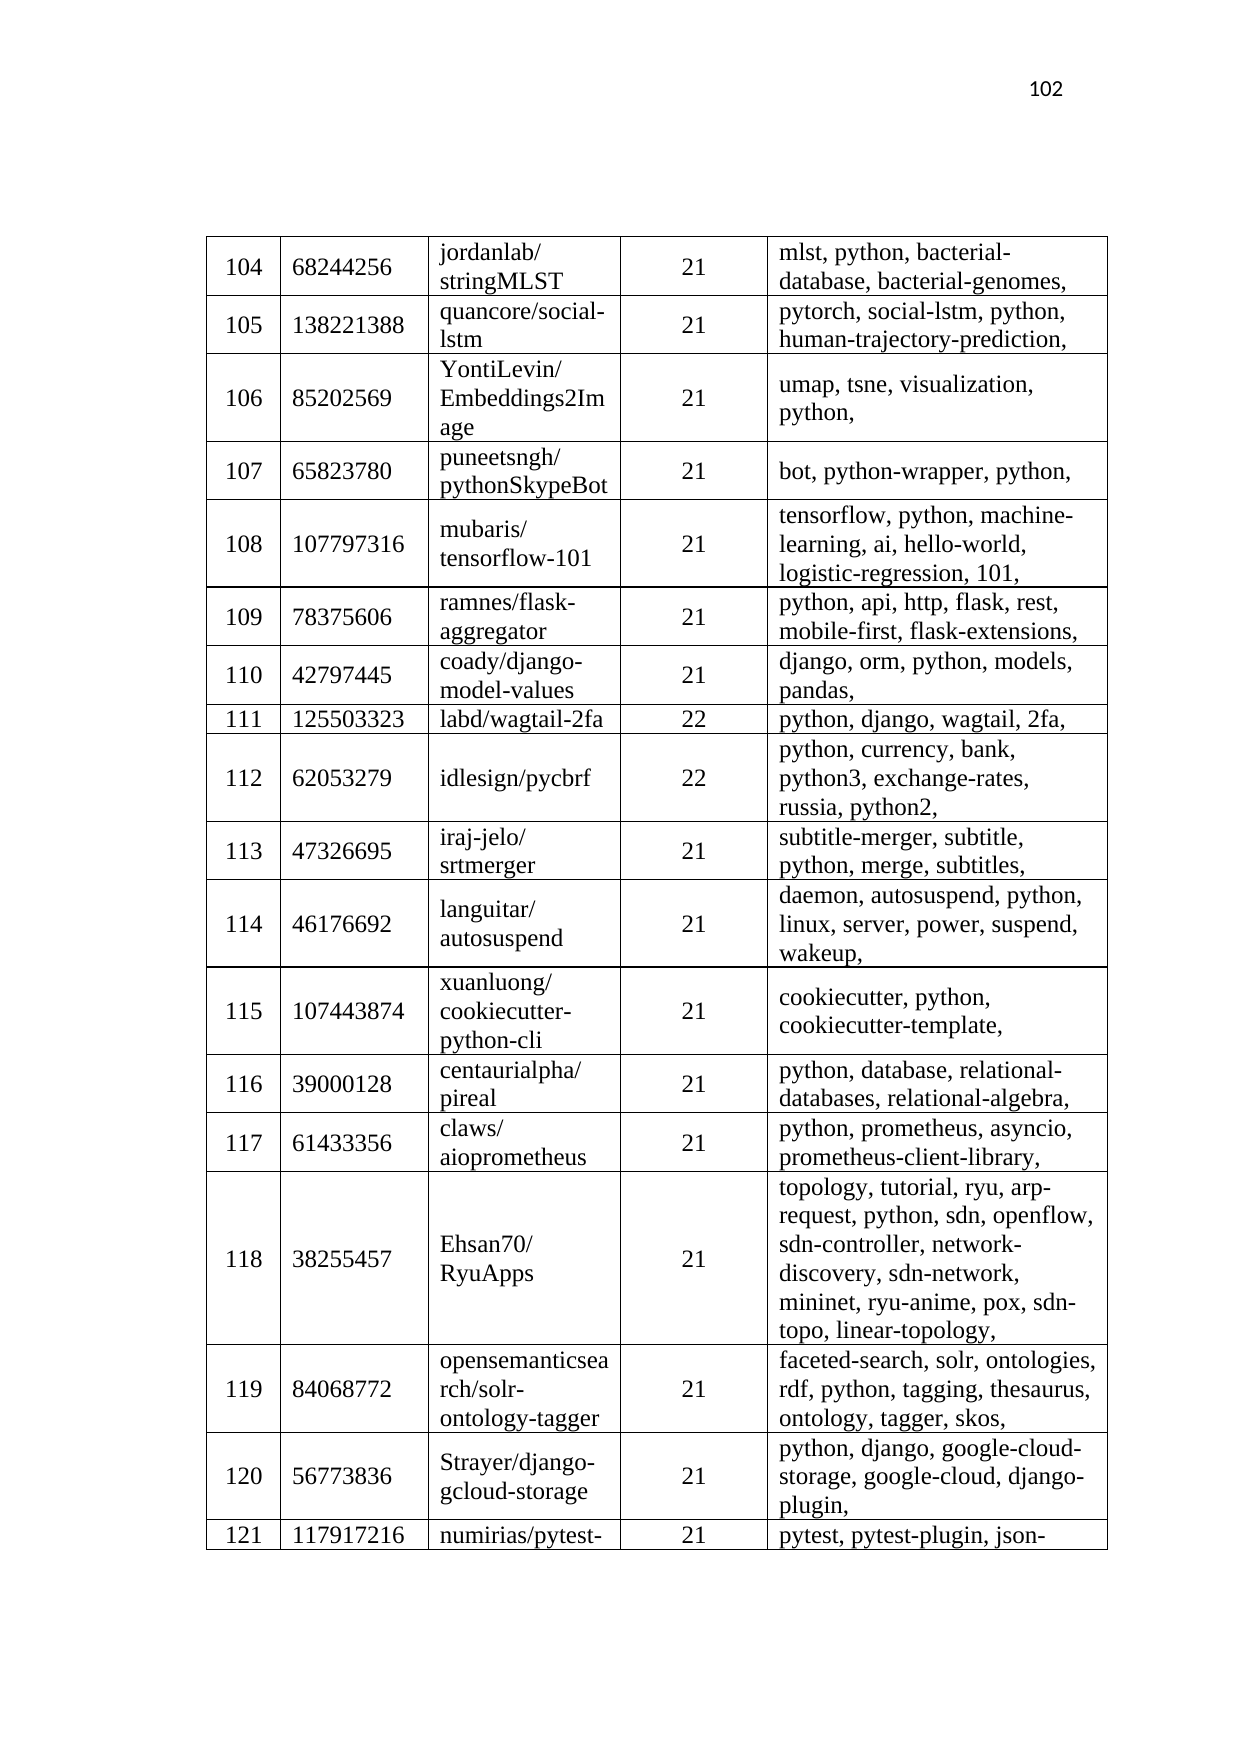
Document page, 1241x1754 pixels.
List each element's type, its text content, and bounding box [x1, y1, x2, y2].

table_cell 22 [621, 705, 767, 733]
table_cell subtitle-merger, subtitle, python, merge, subtitles, [768, 822, 1107, 879]
table_cell django, orm, python, models, pandas, [768, 646, 1107, 703]
table_cell 42797445 [281, 646, 428, 703]
table_cell 107 [207, 442, 280, 499]
table_cell 21 [621, 880, 767, 966]
table_cell python, currency, bank, python3, exchange-rates, russia, python2, [768, 734, 1107, 821]
table_cell coady/django-model-values [429, 646, 620, 703]
table_cell tensorflow, python, machine-learning, ai, hello-world, logistic-regression, 101, [768, 500, 1107, 586]
table_cell 121 [207, 1520, 280, 1549]
table_cell 78375606 [281, 588, 428, 645]
table_cell cookiecutter, python, cookiecutter-template, [768, 968, 1107, 1054]
table_cell 116 [207, 1055, 280, 1112]
table_cell 125503323 [281, 705, 428, 733]
table_cell iraj-jelo/srtmerger [429, 822, 620, 879]
table_cell quancore/social-lstm [429, 296, 620, 353]
table_cell 21 [621, 1113, 767, 1171]
table_cell 120 [207, 1433, 280, 1519]
table_cell python, django, google-cloud-storage, google-cloud, django-plugin, [768, 1433, 1107, 1519]
table_cell idlesign/pycbrf [429, 734, 620, 821]
table_cell 21 [621, 1433, 767, 1519]
table_cell jordanlab/stringMLST [429, 237, 620, 295]
table_cell 21 [621, 646, 767, 703]
table_cell Strayer/django-gcloud-storage [429, 1433, 620, 1519]
table_cell 111 [207, 705, 280, 733]
table_cell claws/aioprometheus [429, 1113, 620, 1171]
table_cell opensemanticsearch/solr-ontology-tagger [429, 1345, 620, 1432]
table_cell labd/wagtail-2fa [429, 705, 620, 733]
table_cell 104 [207, 237, 280, 295]
table_cell 21 [621, 296, 767, 353]
table_cell python, django, wagtail, 2fa, [768, 705, 1107, 733]
table_cell xuanluong/cookiecutter-python-cli [429, 968, 620, 1054]
table_cell 117917216 [281, 1520, 428, 1549]
table_cell centaurialpha/pireal [429, 1055, 620, 1112]
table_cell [768, 1520, 1107, 1549]
table_cell puneetsngh/pythonSkypeBot [429, 442, 620, 499]
table_cell YontiLevin/Embeddings2Image [429, 354, 620, 441]
table_cell 47326695 [281, 822, 428, 879]
table_cell 110 [207, 646, 280, 703]
table_cell topology, tutorial, ryu, arp-request, python, sdn, openflow, sdn-controller, network-discovery, sdn-network, mininet, ryu-anime, pox, sdn-topo, linear-topology, [768, 1172, 1107, 1344]
table_cell 62053279 [281, 734, 428, 821]
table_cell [429, 1520, 620, 1549]
table_cell 61433356 [281, 1113, 428, 1171]
table_cell bot, python-wrapper, python, [768, 442, 1107, 499]
table_cell mlst, python, bacterial-database, bacterial-genomes, [768, 237, 1107, 295]
table_cell 21 [621, 1345, 767, 1432]
table_cell 21 [621, 588, 767, 645]
table_cell ramnes/flask-aggregator [429, 588, 620, 645]
table_cell 38255457 [281, 1172, 428, 1344]
table_cell python, prometheus, asyncio, prometheus-client-library, [768, 1113, 1107, 1171]
table_cell mubaris/tensorflow-101 [429, 500, 620, 586]
table_cell 65823780 [281, 442, 428, 499]
table_cell umap, tsne, visualization, python, [768, 354, 1107, 441]
table_cell 39000128 [281, 1055, 428, 1112]
table_cell 84068772 [281, 1345, 428, 1432]
table_cell Ehsan70/RyuApps [429, 1172, 620, 1344]
table_cell 114 [207, 880, 280, 966]
table_cell 21 [621, 237, 767, 295]
table_cell 21 [621, 1055, 767, 1112]
table_cell pytorch, social-lstm, python, human-trajectory-prediction, [768, 296, 1107, 353]
table_cell 46176692 [281, 880, 428, 966]
table_cell 112 [207, 734, 280, 821]
table_cell 107443874 [281, 968, 428, 1054]
table_cell 22 [621, 734, 767, 821]
table_cell python, database, relational-databases, relational-algebra, [768, 1055, 1107, 1112]
table_cell python, api, http, flask, rest, mobile-first, flask-extensions, [768, 588, 1107, 645]
table_cell 119 [207, 1345, 280, 1432]
table_cell 117 [207, 1113, 280, 1171]
table_cell 85202569 [281, 354, 428, 441]
table_cell 21 [621, 968, 767, 1054]
table_cell 118 [207, 1172, 280, 1344]
table_cell 115 [207, 968, 280, 1054]
table_cell 107797316 [281, 500, 428, 586]
table_cell 138221388 [281, 296, 428, 353]
table_cell 68244256 [281, 237, 428, 295]
table_cell daemon, autosuspend, python, linux, server, power, suspend, wakeup, [768, 880, 1107, 966]
table_cell 56773836 [281, 1433, 428, 1519]
table_cell 21 [621, 442, 767, 499]
table_cell 21 [621, 1520, 767, 1549]
table_cell 108 [207, 500, 280, 586]
table_cell 106 [207, 354, 280, 441]
table_cell 21 [621, 822, 767, 879]
table_cell languitar/autosuspend [429, 880, 620, 966]
table_cell 109 [207, 588, 280, 645]
table_cell 21 [621, 1172, 767, 1344]
table_cell 113 [207, 822, 280, 879]
table_cell faceted-search, solr, ontologies, rdf, python, tagging, thesaurus, ontology, tagger, skos, [768, 1345, 1107, 1432]
table_cell 21 [621, 354, 767, 441]
table_cell 21 [621, 500, 767, 586]
table_cell 105 [207, 296, 280, 353]
